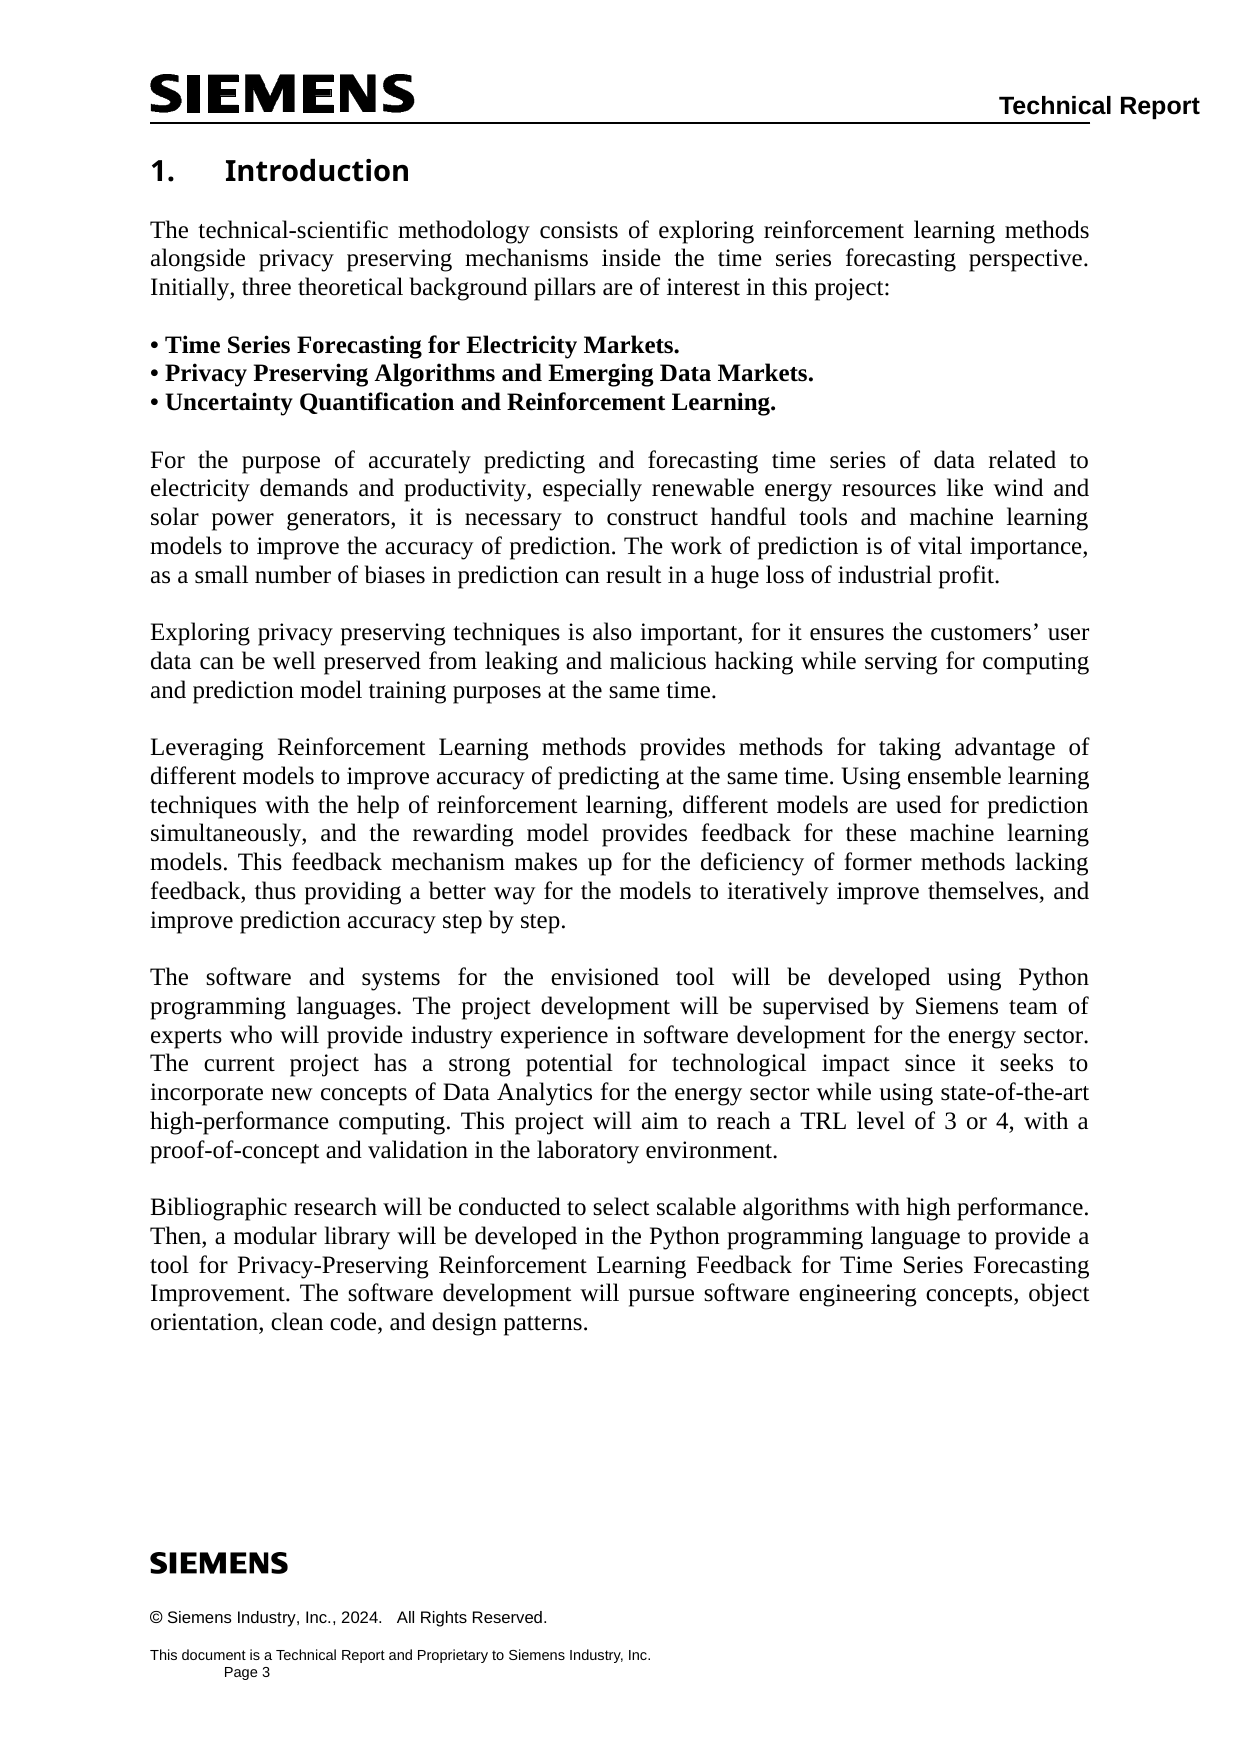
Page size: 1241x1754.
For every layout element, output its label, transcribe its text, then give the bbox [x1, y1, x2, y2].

picture [150, 1552, 288, 1574]
text The software and systems for the envisioned tool will be developed using Python programming languages. The project development will be supervised by Siemens team of experts who will provide industry experience in software development for the energy sector. The current project has a strong potential for technological impact since it seeks to incorporate new concepts of Data Analytics for the energy sector while using state-of-the-art high-performance computing. This project will aim to reach a TRL level of 3 or 4, with a proof-of-concept and validation in the laboratory environment. [150, 962, 1090, 1163]
text For the purpose of accurately predicting and forecasting time series of data related to electricity demands and productivity, especially renewable energy resources like wind and solar power generators, it is necessary to construct handful tools and machine learning models to improve the accuracy of prediction. The work of prediction is of vital importance, as a small number of biases in prediction can result in a huge loss of industrial profit. [150, 445, 1090, 588]
text • Time Series Forecasting for Electricity Markets. [150, 330, 1090, 358]
text Leveraging Reinforcement Learning methods provides methods for taking advantage of different models to improve accuracy of predicting at the same time. Using ensemble learning techniques with the help of reinforcement learning, different models are used for prediction simultaneously, and the rewarding model provides feedback for these machine learning models. This feedback mechanism makes up for the deficiency of former methods lacking feedback, thus providing a better way for the models to iteratively improve themselves, and improve prediction accuracy step by step. [150, 732, 1090, 933]
title Introduction [150, 150, 1090, 190]
text The technical-scientific methodology consists of exploring reinforcement learning methods alongside privacy preserving mechanisms inside the time series forecasting perspective. Initially, three theoretical background pillars are of interest in this project: [150, 215, 1090, 301]
text • Privacy Preserving Algorithms and Emerging Data Markets. [150, 358, 1090, 387]
text Exploring privacy preserving techniques is also important, for it ensures the customers’ user data can be well preserved from leaking and malicious hacking while serving for computing and prediction model training purposes at the same time. [150, 617, 1090, 703]
text • Uncertainty Quantification and Reinforcement Learning. [150, 387, 1090, 416]
text Bibliographic research will be conducted to select scalable algorithms with high performance. Then, a modular library will be developed in the Python programming language to provide a tool for Privacy-Preserving Reinforcement Learning Feedback for Time Series Forecasting Improvement. The software development will pursue software engineering concepts, object orientation, clean code, and design patterns. [150, 1192, 1090, 1336]
